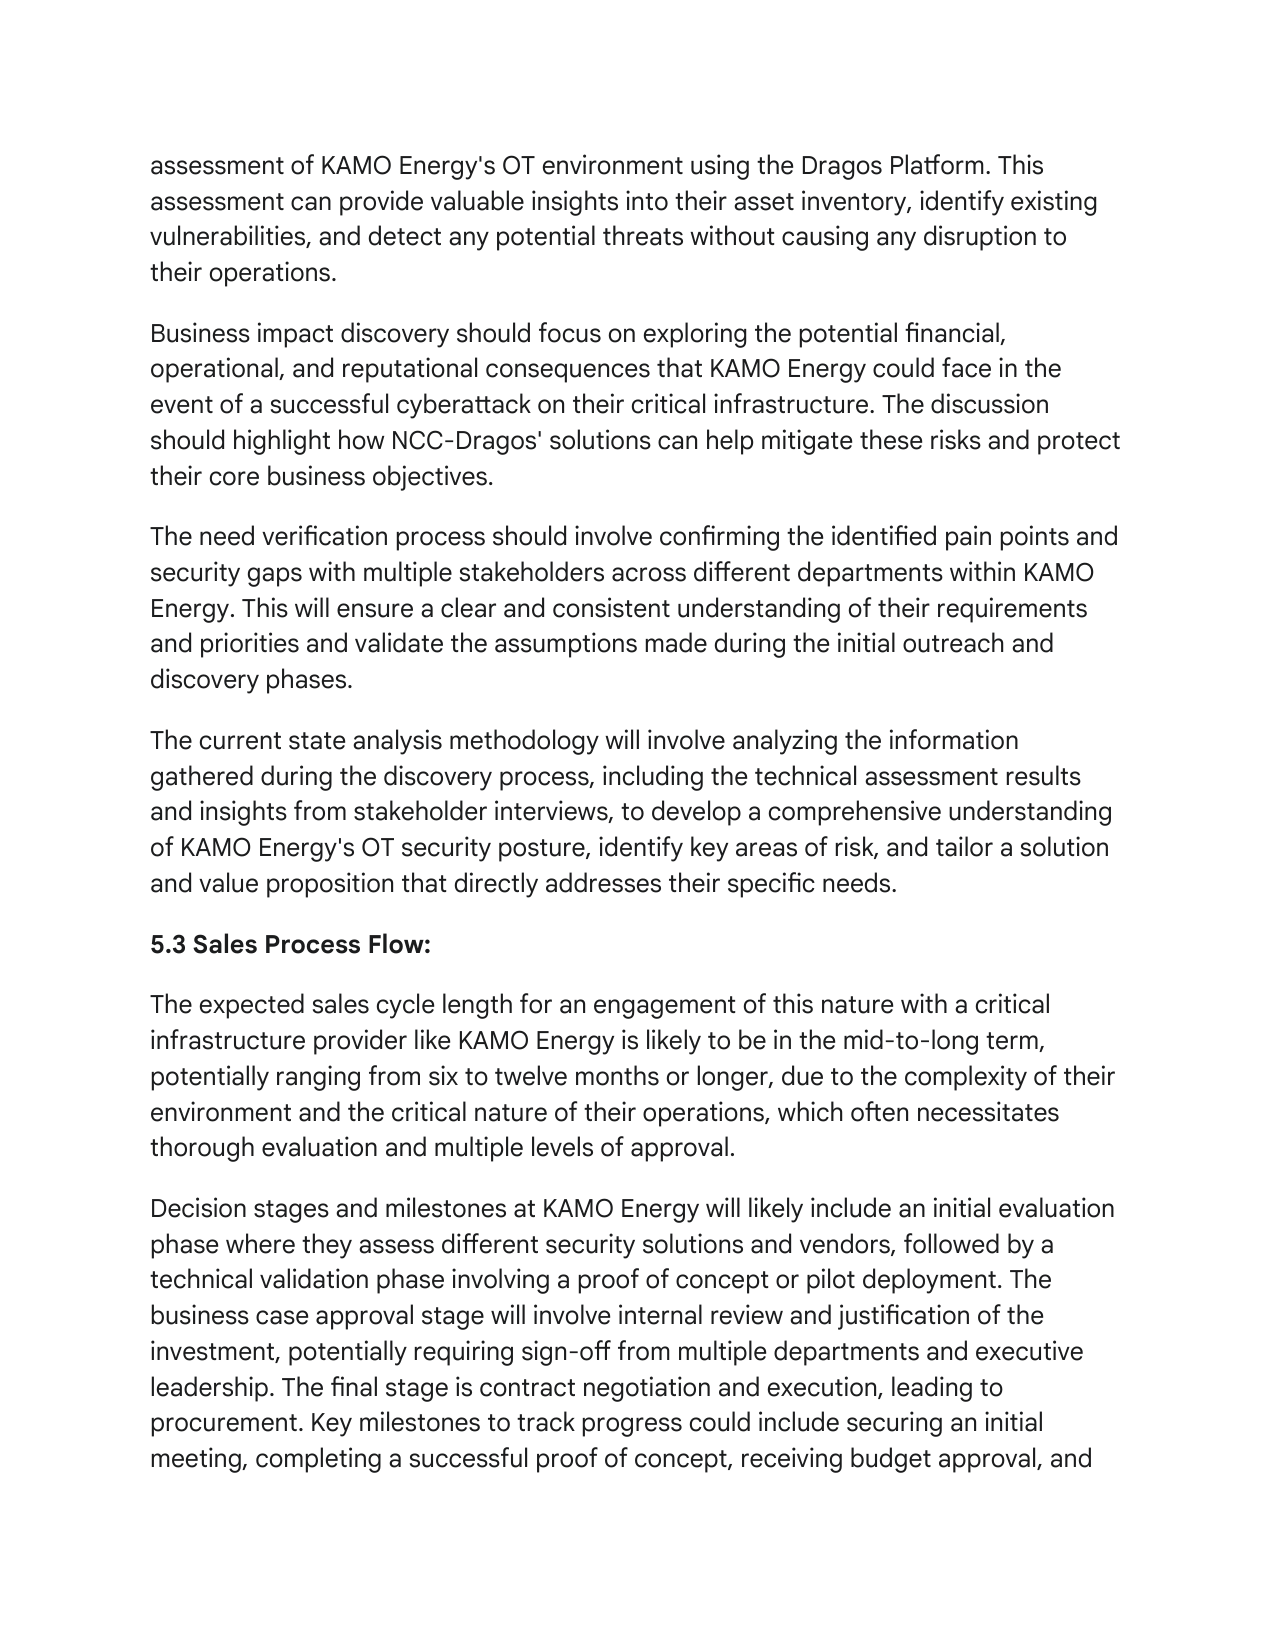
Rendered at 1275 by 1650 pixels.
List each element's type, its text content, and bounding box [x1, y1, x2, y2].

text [150, 150, 1125, 288]
text The current state analysis methodology will involve analyzing the information gathered during the discovery process, including the technical assessment results and insights from stakeholder interviews, to develop a comprehensive understanding of KAMO Energy's OT security posture, identify key areas of risk, and tailor a solution and value proposition that directly addresses their specific needs. [150, 725, 1125, 899]
text The need verification process should involve confirming the identified pain points and security gaps with multiple stakeholders across different departments within KAMO Energy. This will ensure a clear and consistent understanding of their requirements and priorities and validate the assumptions made during the initial outreach and discovery phases. [150, 522, 1125, 696]
text The expected sales cycle length for an engagement of this nature with a critical infrastructure provider like KAMO Energy is likely to be in the mid-to-long term, potentially ranging from six to twelve months or longer, due to the complexity of their environment and the critical nature of their operations, which often necessitates thorough evaluation and multiple levels of approval. [150, 989, 1125, 1164]
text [150, 1193, 1125, 1475]
text Business impact discovery should focus on exploring the potential financial, operational, and reputational consequences that KAMO Energy could face in the event of a successful cyberattack on their critical infrastructure. The discussion should highlight how NCC-Dragos' solutions can help mitigate these risks and protect their core business objectives. [150, 318, 1125, 492]
text 5.3 Sales Process Flow: [150, 929, 1125, 960]
